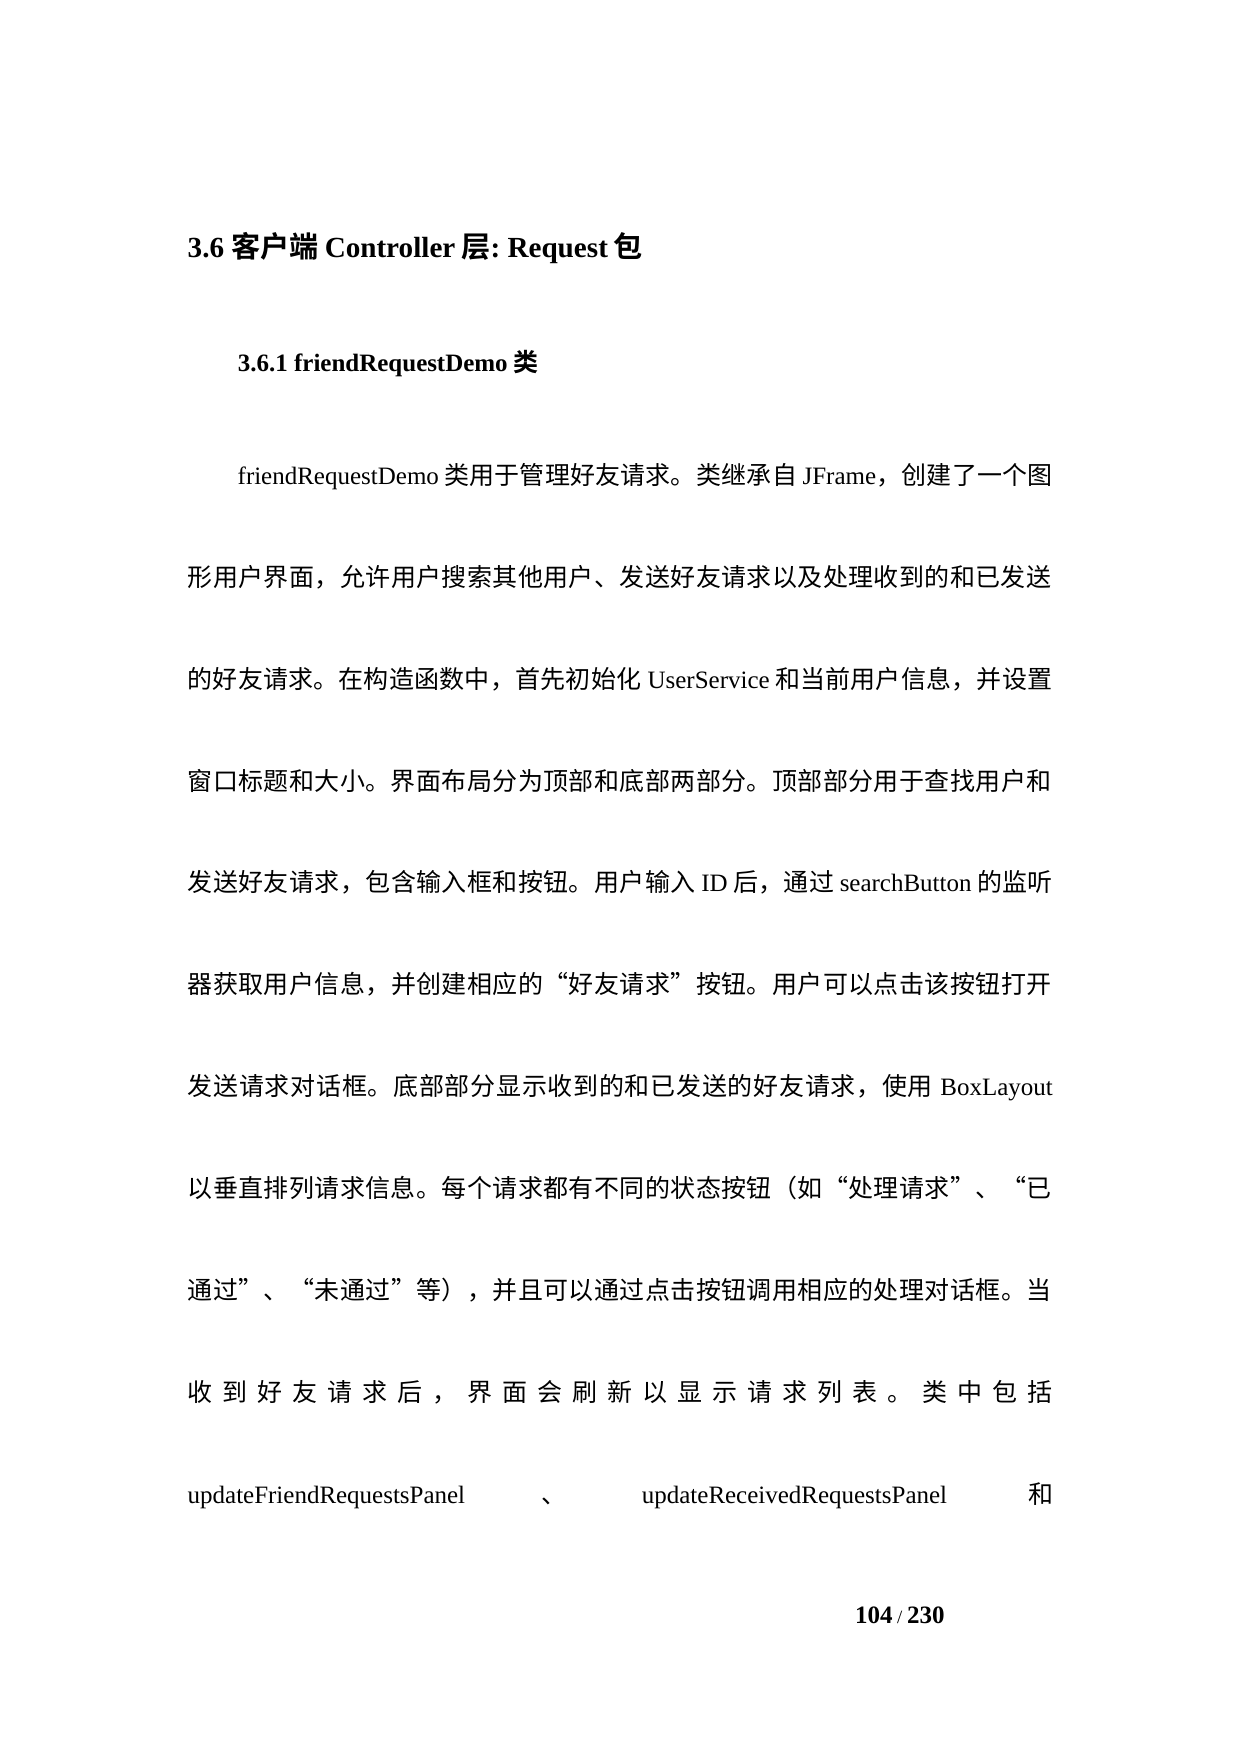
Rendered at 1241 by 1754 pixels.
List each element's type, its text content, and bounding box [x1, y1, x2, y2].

subtitle 3.6 客户端Controller层: Request包 [187, 210, 1053, 278]
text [187, 439, 1053, 1526]
subtitle 3.6.1 friendRequestDemo类 [187, 326, 1053, 394]
